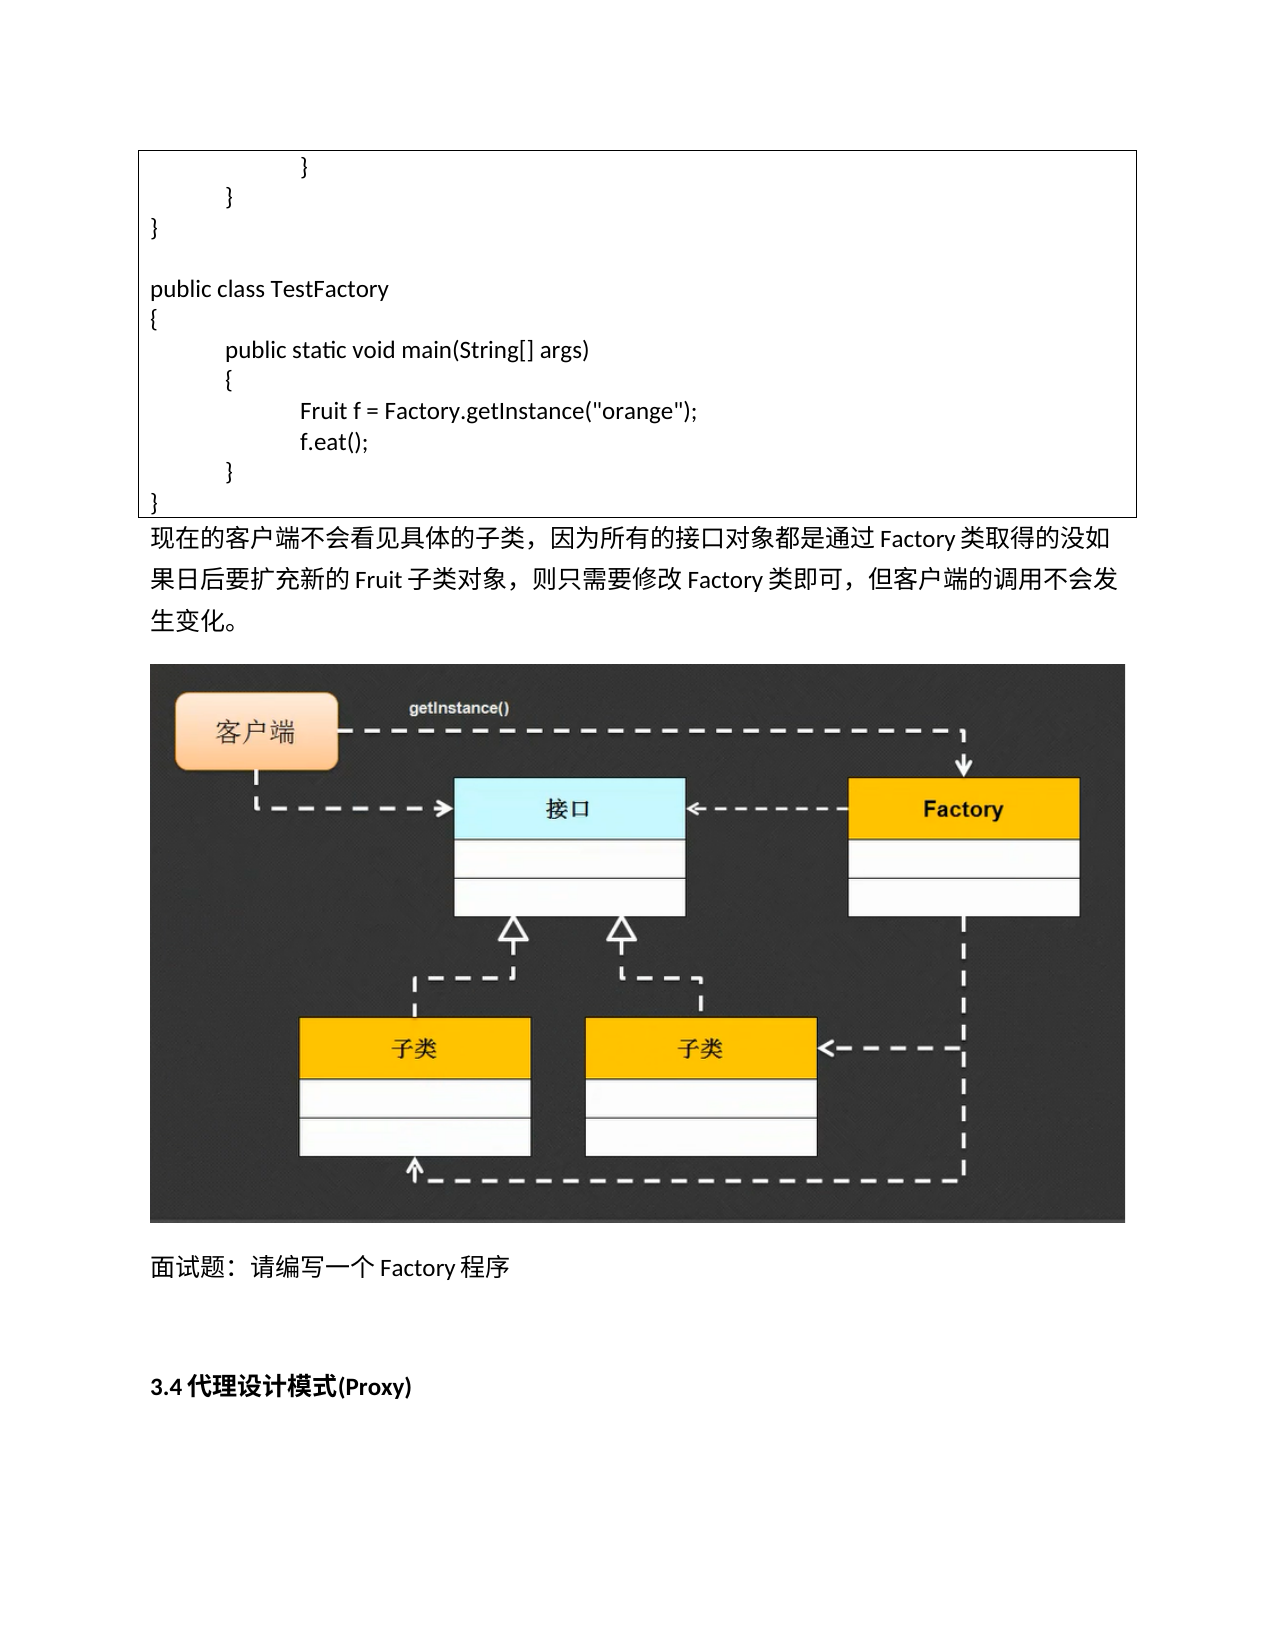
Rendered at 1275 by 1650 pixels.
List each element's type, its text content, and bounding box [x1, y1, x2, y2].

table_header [139, 151, 1136, 517]
text 3.4 代理设计模式(Proxy) [150, 1366, 1125, 1402]
picture [150, 664, 1125, 1223]
text 面试题：请编写一个Factory程序 [150, 1248, 1125, 1284]
text 现在的客户端不会看见具体的子类，因为所有的接口对象都是通过Factory类取得的没如果日后要扩充新的Fruit子类对象，则只需要修改Factory类即可，但客户端的调用不会发生变化。 [150, 518, 1125, 638]
